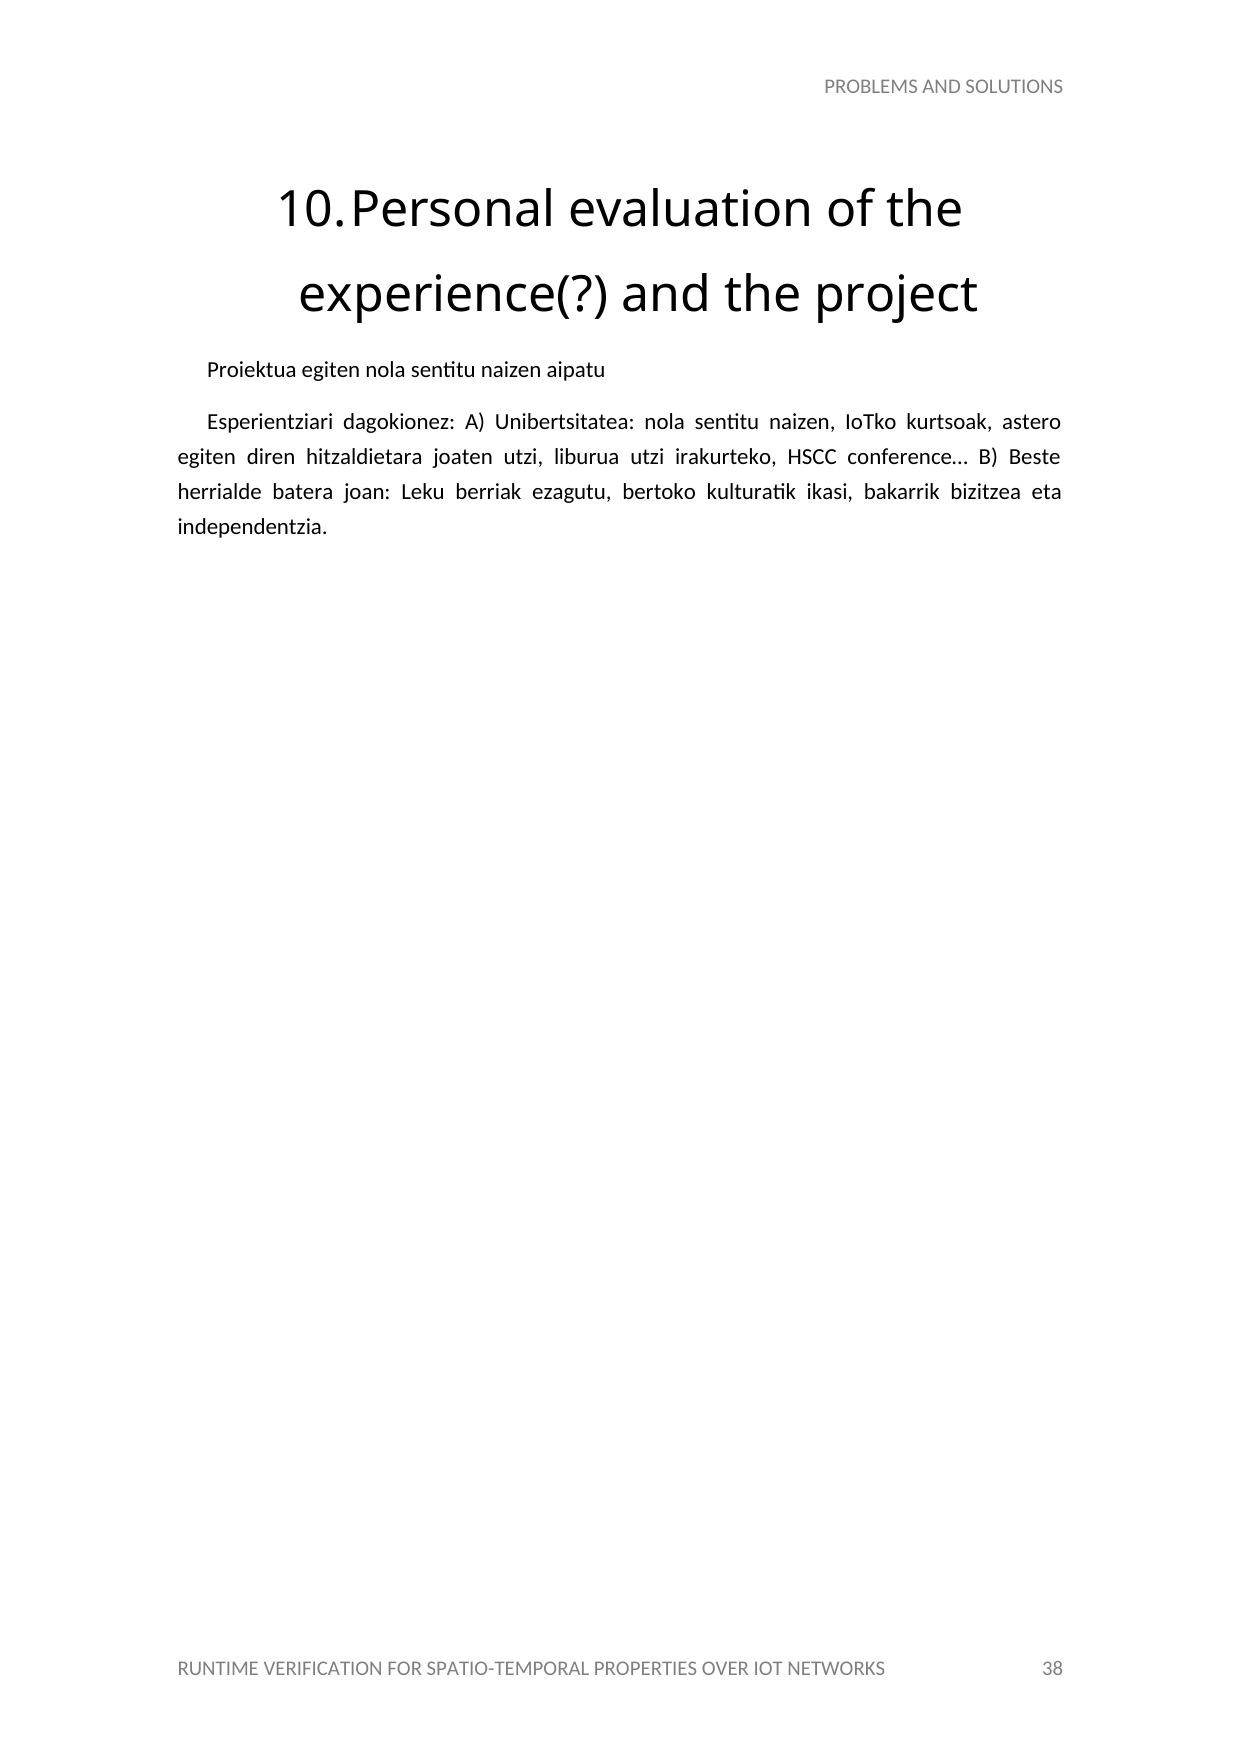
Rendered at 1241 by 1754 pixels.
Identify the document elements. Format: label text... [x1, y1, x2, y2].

text Esperientziari dagokionez: A) Unibertsitatea: nola sentitu naizen, IoTko kurtsoak, astero egiten diren hitzaldietara joaten utzi, liburua utzi irakurteko, HSCC conference… B) Beste herrialde batera joan: Leku berriak ezagutu, bertoko kulturatik ikasi, bakarrik bizitzea eta independentzia. [177, 407, 1063, 540]
subtitle Personal evaluation of the experience(?) and the project [177, 173, 1063, 326]
text Proiektua egiten nola sentitu naizen aipatu [177, 355, 1063, 383]
